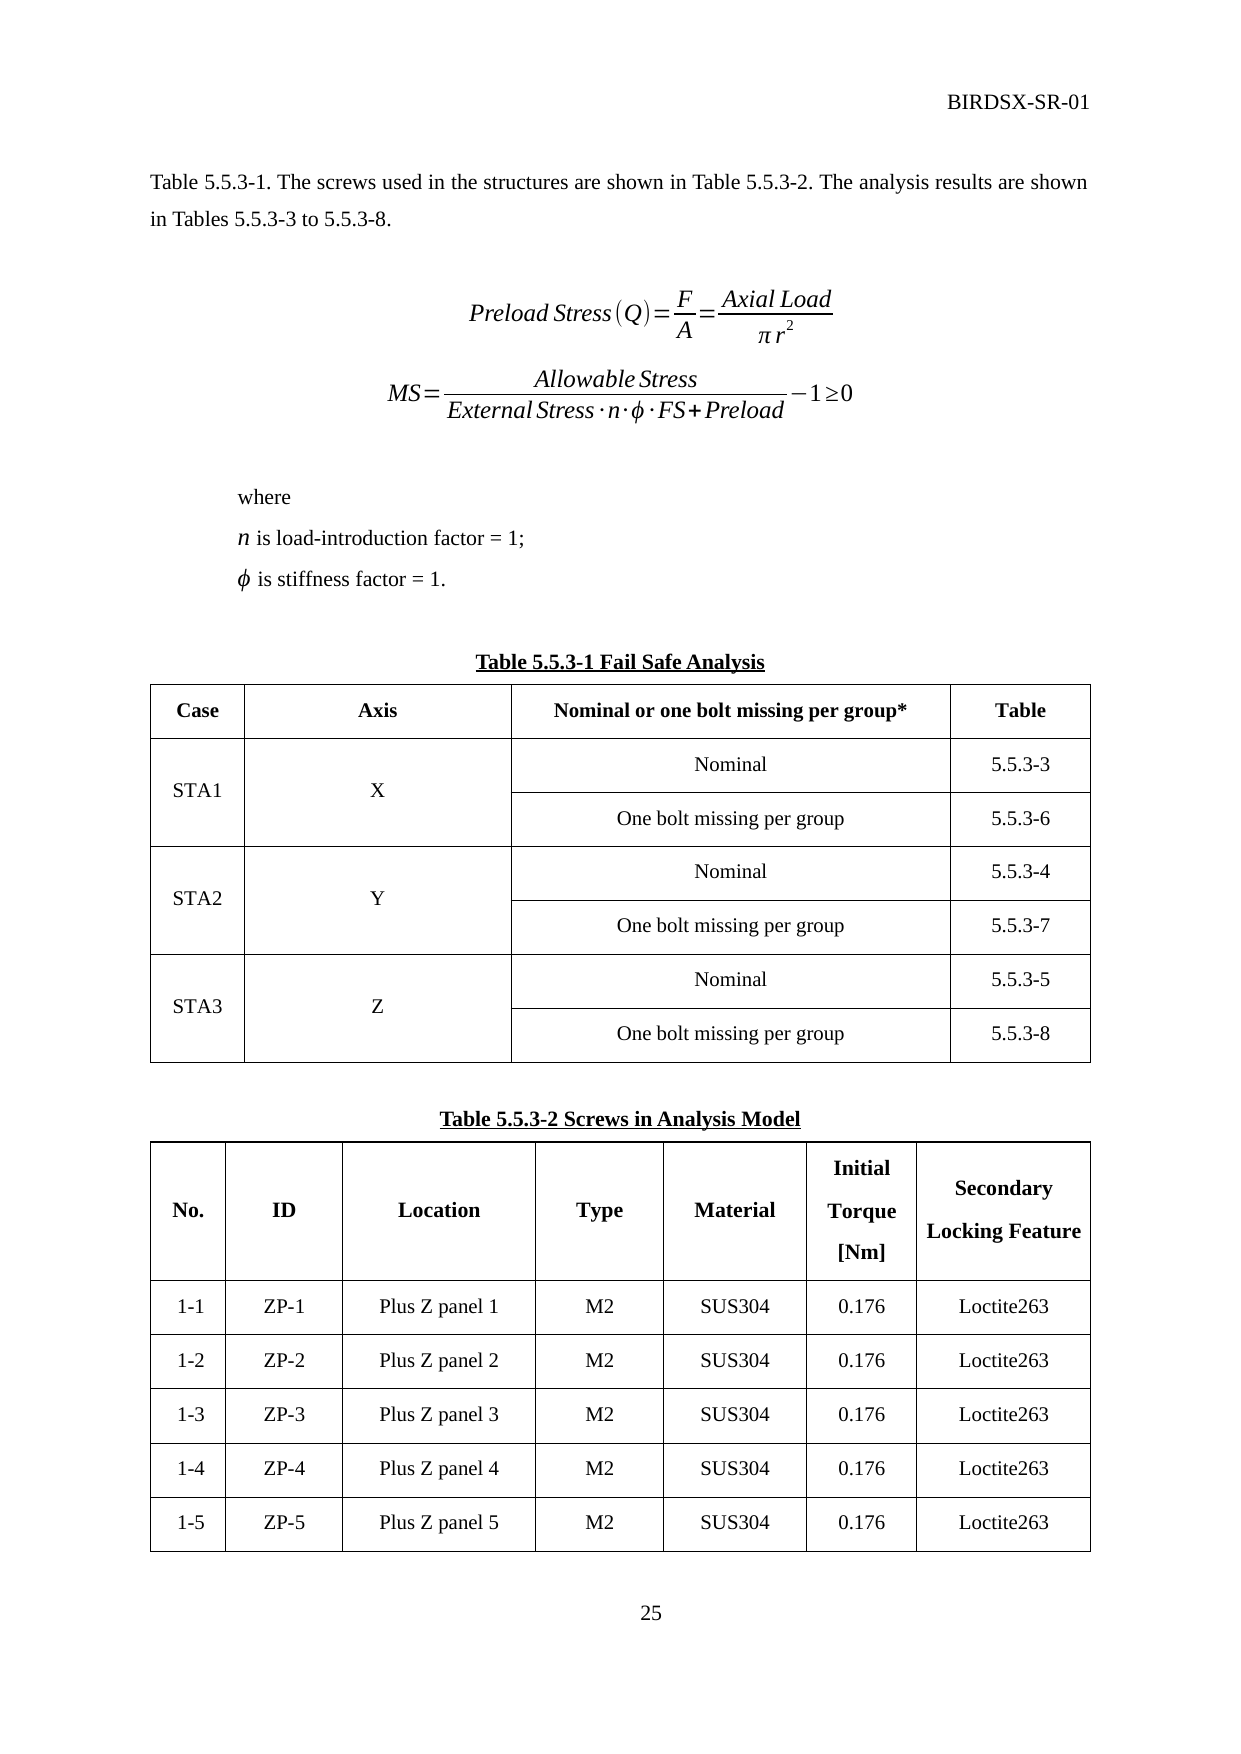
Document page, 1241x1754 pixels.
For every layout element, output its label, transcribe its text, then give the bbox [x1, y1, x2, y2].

table_cell Nominal [512, 847, 950, 900]
table_cell ZP-5 [226, 1498, 342, 1551]
table_cell 1-5 [151, 1498, 225, 1551]
table_cell 5.5.3-5 [951, 955, 1090, 1008]
table_cell SUS304 [664, 1389, 806, 1442]
table_cell STA3 [151, 955, 244, 1062]
table_cell SUS304 [664, 1281, 806, 1334]
table_cell M2 [536, 1335, 663, 1388]
table_header Nominal or one bolt missing per group* [512, 685, 950, 738]
table_header Axis [245, 685, 511, 738]
table_cell M2 [536, 1389, 663, 1442]
table_cell Plus Z panel 2 [343, 1335, 535, 1388]
table_cell M2 [536, 1498, 663, 1551]
table_cell ZP-2 [226, 1335, 342, 1388]
table_cell 0.176 [807, 1444, 916, 1497]
table_cell Loctite263 [917, 1389, 1090, 1442]
table_cell 0.176 [807, 1389, 916, 1442]
table_cell 0.176 [807, 1498, 916, 1551]
table_header ID [226, 1143, 342, 1280]
table_cell STA2 [151, 847, 244, 954]
table_header Case [151, 685, 244, 738]
table_cell Plus Z panel 5 [343, 1498, 535, 1551]
table_cell 5.5.3-3 [951, 739, 1090, 792]
table_header Location [343, 1143, 535, 1280]
table_cell M2 [536, 1281, 663, 1334]
table_cell STA1 [151, 739, 244, 846]
table_cell Loctite263 [917, 1444, 1090, 1497]
table_cell Z [245, 955, 511, 1062]
text where [237, 478, 1090, 515]
table_cell SUS304 [664, 1444, 806, 1497]
table_cell 5.5.3-8 [951, 1009, 1090, 1062]
table_cell 1-1 [151, 1281, 225, 1334]
table_cell One bolt missing per group [512, 901, 950, 954]
table_cell 5.5.3-6 [951, 793, 1090, 846]
table_header Type [536, 1143, 663, 1280]
table_cell Plus Z panel 4 [343, 1444, 535, 1497]
table_cell One bolt missing per group [512, 793, 950, 846]
table_header Material [664, 1143, 806, 1280]
table_header Initial Torque [Nm] [807, 1143, 916, 1280]
table_cell Loctite263 [917, 1281, 1090, 1334]
table_cell ZP-1 [226, 1281, 342, 1334]
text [150, 163, 1090, 238]
table_cell 5.5.3-4 [951, 847, 1090, 900]
table_cell X [245, 739, 511, 846]
table_cell SUS304 [664, 1498, 806, 1551]
table_cell Nominal [512, 739, 950, 792]
table_cell 0.176 [807, 1335, 916, 1388]
table_cell 1-3 [151, 1389, 225, 1442]
table_cell 1-2 [151, 1335, 225, 1388]
table_cell 0.176 [807, 1281, 916, 1334]
table_cell 5.5.3-7 [951, 901, 1090, 954]
table_header No. [151, 1143, 225, 1280]
table_cell M2 [536, 1444, 663, 1497]
table_cell ZP-3 [226, 1389, 342, 1442]
text is load-introduction factor = 1; [237, 519, 1090, 556]
table_cell Plus Z panel 3 [343, 1389, 535, 1442]
table_cell SUS304 [664, 1335, 806, 1388]
table_cell 1-4 [151, 1444, 225, 1497]
table_cell Loctite263 [917, 1335, 1090, 1388]
table_cell ZP-4 [226, 1444, 342, 1497]
text Table 5.5.3-1 Fail Safe Analysis [150, 643, 1090, 680]
table_header Secondary Locking Feature [917, 1143, 1090, 1280]
text is stiffness factor = 1. [237, 560, 1090, 598]
table_cell Plus Z panel 1 [343, 1281, 535, 1334]
table_cell Y [245, 847, 511, 954]
table_header Table [951, 685, 1090, 738]
table_cell Loctite263 [917, 1498, 1090, 1551]
table_cell One bolt missing per group [512, 1009, 950, 1062]
table_cell Nominal [512, 955, 950, 1008]
text Table 5.5.3-2 Screws in Analysis Model [150, 1100, 1090, 1138]
